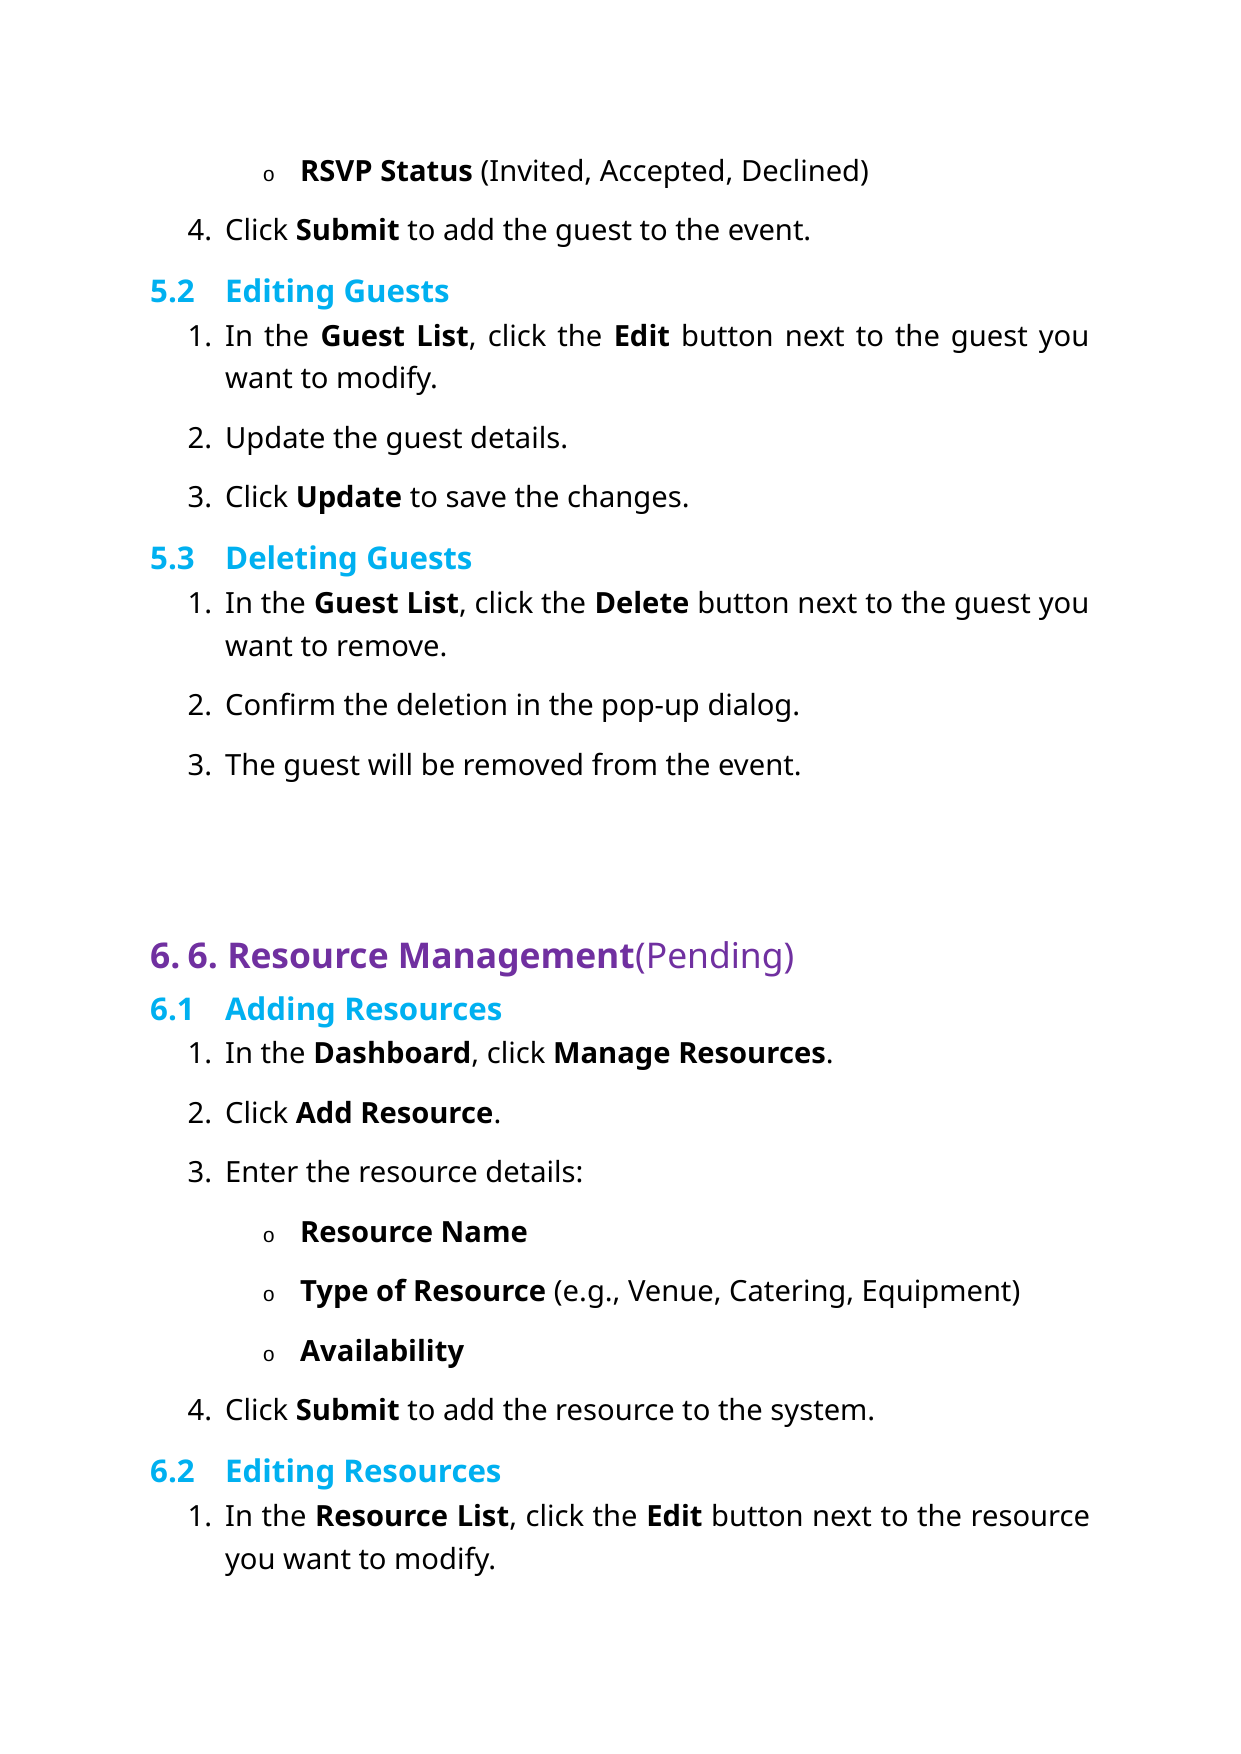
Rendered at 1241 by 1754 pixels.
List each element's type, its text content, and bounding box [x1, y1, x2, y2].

list Confirm the deletion in the pop-up dialog. [187, 684, 1090, 724]
list In the Resource List, click the Edit button next to the resource you want to modify. [187, 1495, 1090, 1578]
list Resource Name [262, 1211, 1090, 1251]
subtitle Deleting Guests [150, 536, 1090, 579]
list Click Submit to add the guest to the event. [187, 209, 1090, 249]
list In the Guest List, click the Edit button next to the guest you want to modify. [187, 315, 1090, 397]
list Click Update to save the changes. [187, 477, 1090, 516]
subtitle 6. Resource Management(Pending) [150, 931, 1090, 979]
list In the Guest List, click the Delete button next to the guest you want to remove. [187, 582, 1090, 664]
subtitle Editing Resources [150, 1449, 1090, 1492]
list In the Dashboard, click Manage Resources. [187, 1033, 1090, 1072]
list Availability [262, 1330, 1090, 1370]
list Update the guest details. [187, 417, 1090, 457]
list Type of Resource (e.g., Venue, Catering, Equipment) [262, 1271, 1090, 1310]
list Click Add Resource. [187, 1092, 1090, 1132]
list The guest will be removed from the event. [187, 744, 1090, 783]
subtitle Adding Resources [150, 987, 1090, 1029]
list Enter the resource details: [187, 1152, 1090, 1191]
list RSVP Status (Invited, Accepted, Declined) [262, 150, 1090, 190]
list Click Submit to add the resource to the system. [187, 1390, 1090, 1429]
subtitle Editing Guests [150, 269, 1090, 312]
